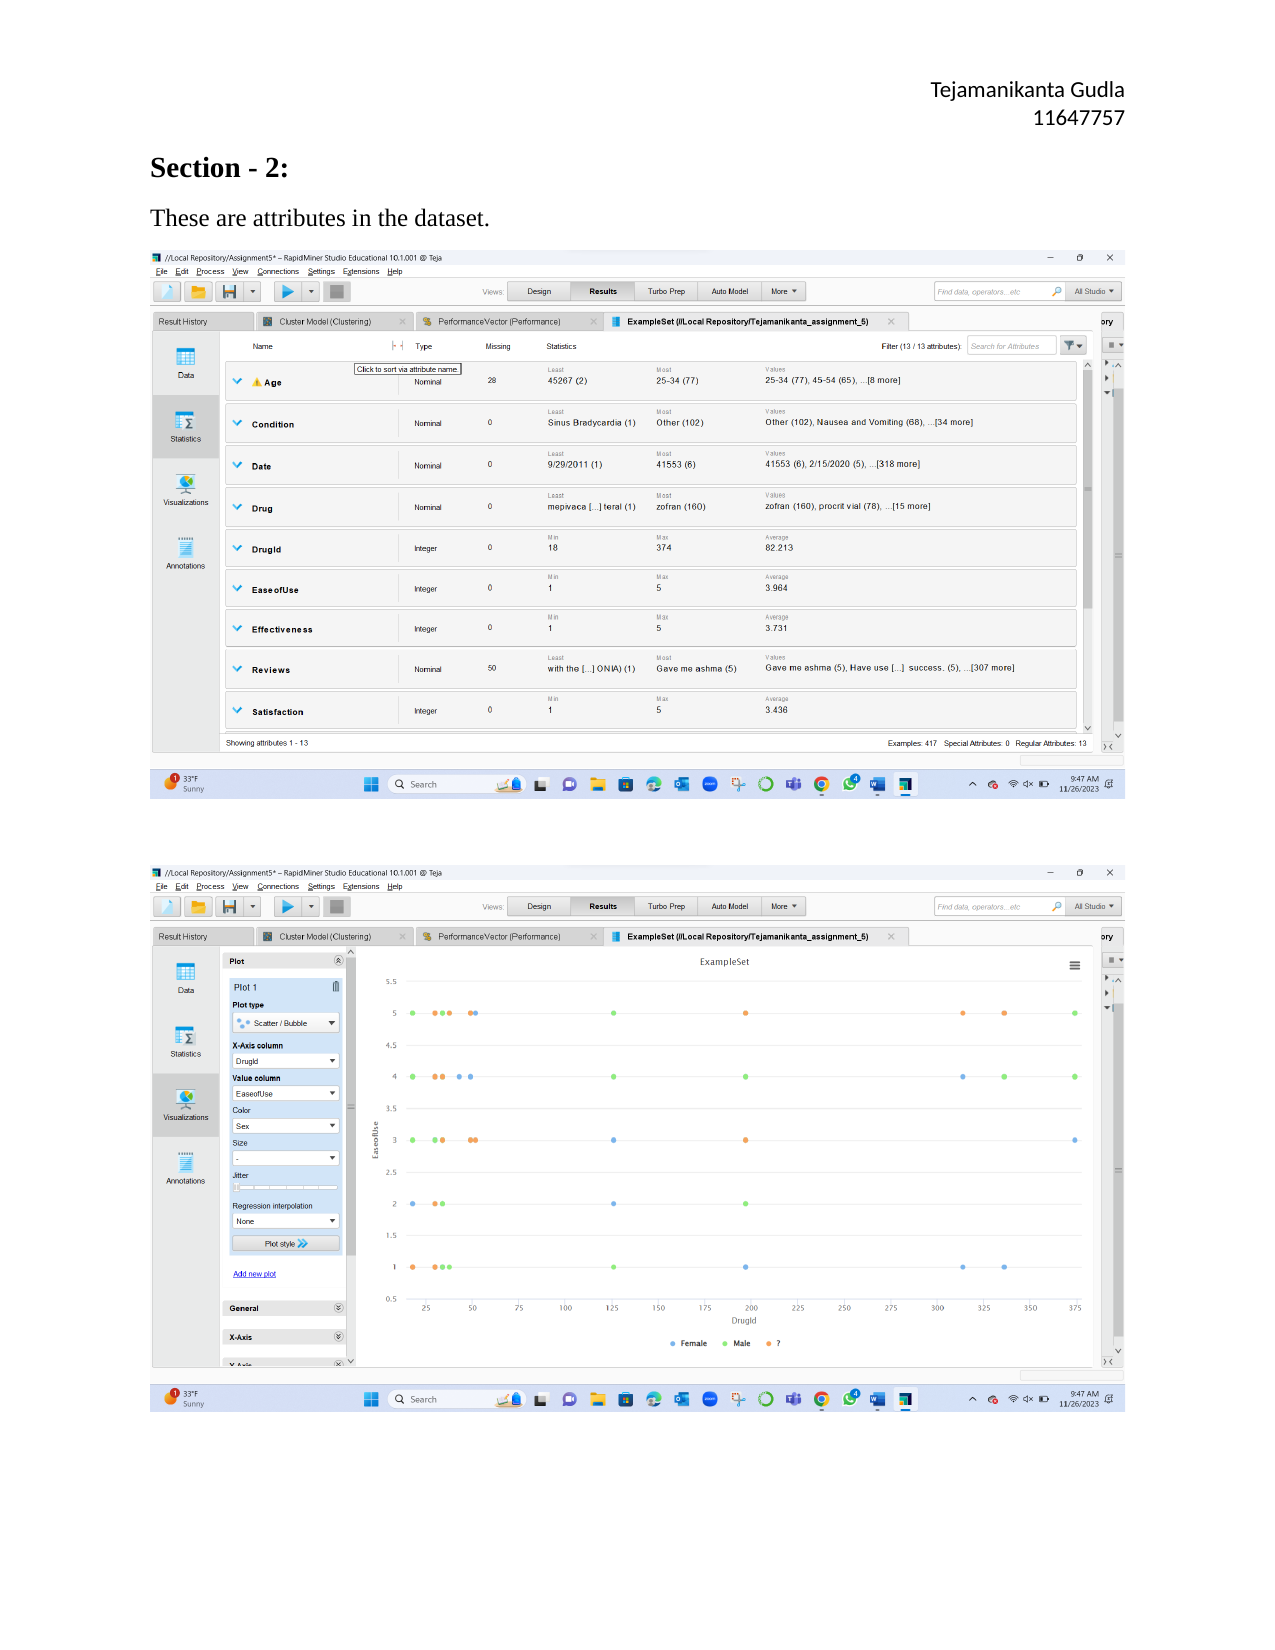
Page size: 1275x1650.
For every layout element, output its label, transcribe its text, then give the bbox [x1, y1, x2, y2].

picture [150, 865, 1125, 1412]
text Section - 2: [150, 150, 1125, 183]
picture [150, 250, 1125, 799]
text These are attributes in the dataset. [150, 203, 1125, 232]
